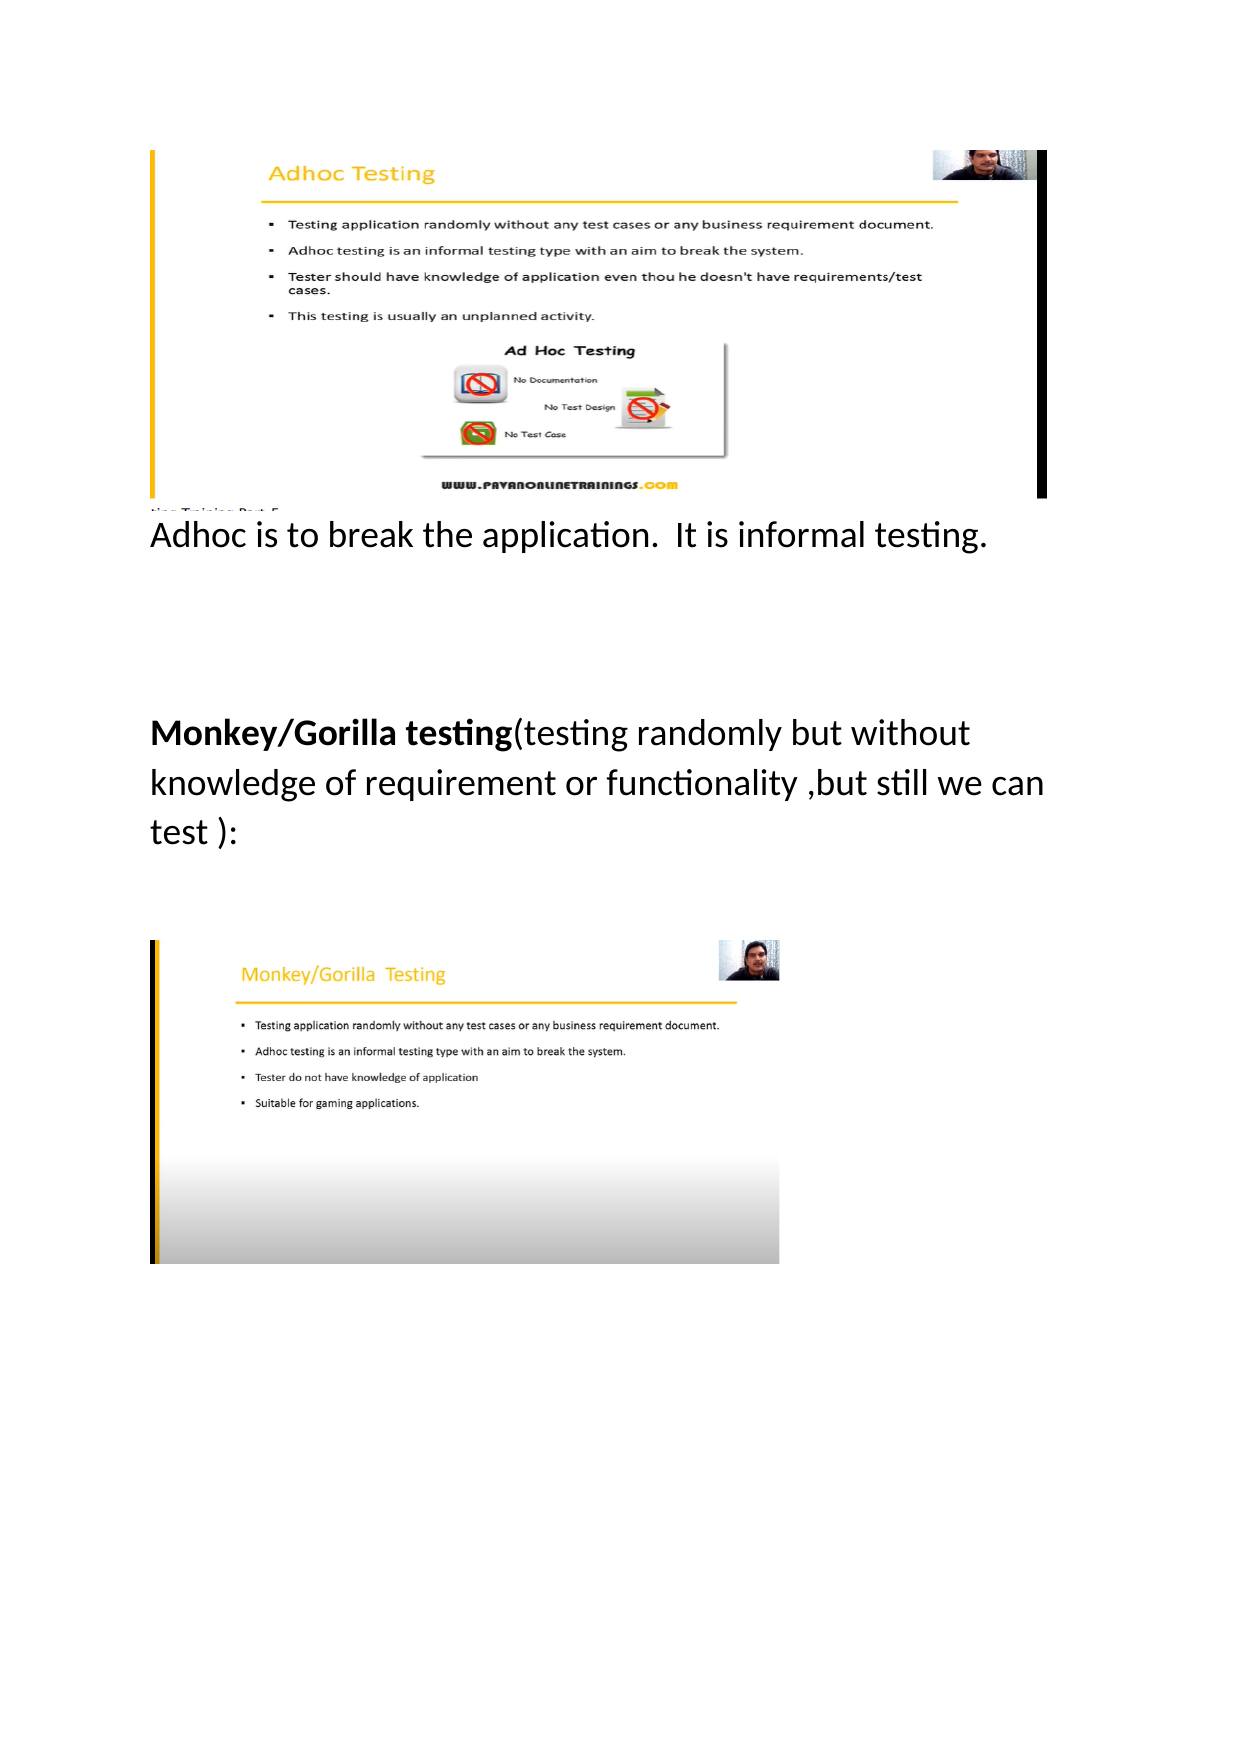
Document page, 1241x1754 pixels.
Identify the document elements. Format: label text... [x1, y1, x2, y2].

text Monkey/Gorilla testing(testing randomly but without knowledge of requirement or functionality ,but still we can test ): [150, 709, 1090, 854]
picture [150, 150, 1047, 511]
picture [150, 940, 780, 1264]
